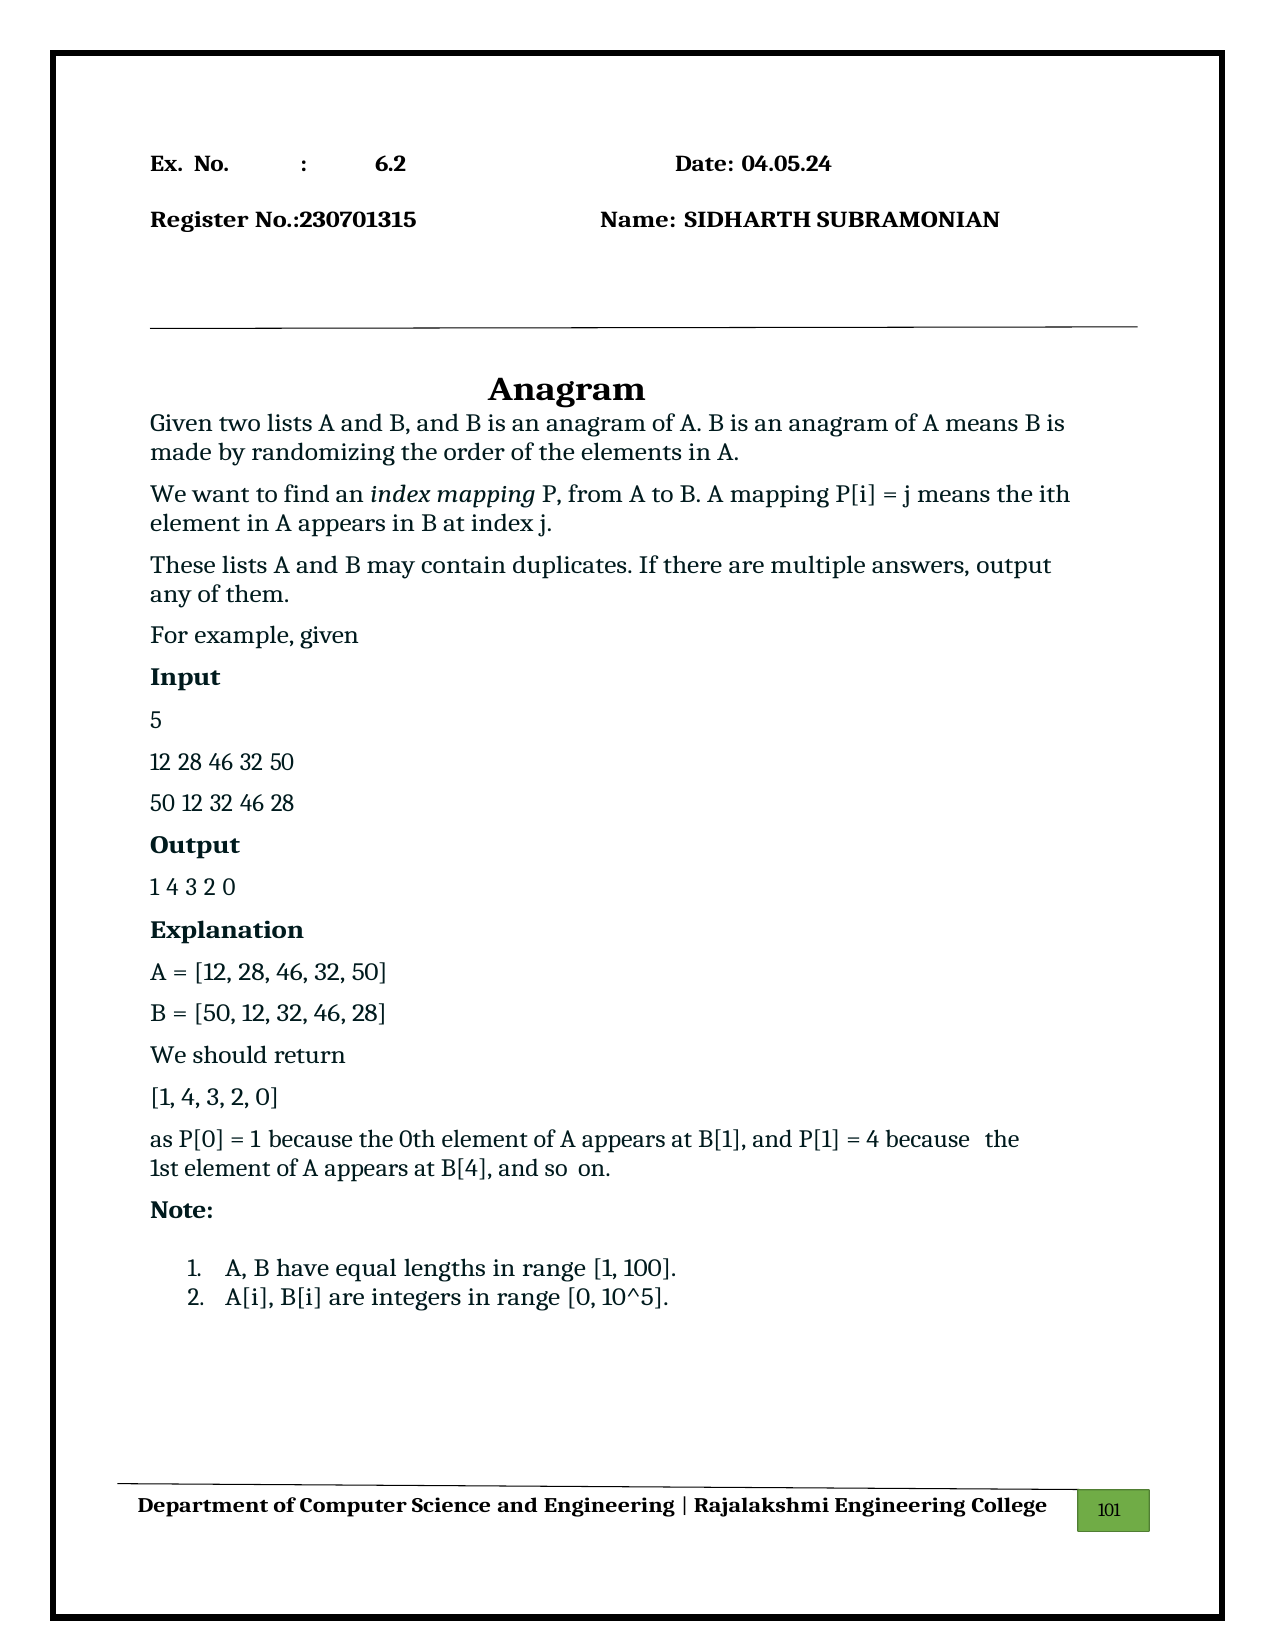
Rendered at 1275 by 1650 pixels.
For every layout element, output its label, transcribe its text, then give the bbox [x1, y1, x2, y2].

text Given two lists A and B, and B is an anagram of A. B is an anagram of A means B is made by randomizing the order of the elements in A. [150, 409, 1125, 467]
text 1 4 3 2 0 [150, 873, 1206, 902]
text as P[0] = 1 because the 0th element of A appears at B[1], and P[1] = 4 because the 1st element of A appears at B[4], and so on. [150, 1125, 1030, 1183]
list A, B have equal lengths in range [1, 100]. [187, 1253, 1206, 1282]
subtitle Output [150, 831, 1206, 860]
list A[i], B[i] are integers in range [0, 10^5]. [187, 1283, 1206, 1312]
text A = [12, 28, 46, 32, 50] [150, 957, 1206, 986]
text We want to find an index mapping P, from A to B. A mapping P[i] = j means the ith element in A appears in B at index j. [150, 480, 1125, 538]
text 12 28 46 32 50 [150, 747, 1206, 776]
subtitle Input [150, 663, 1206, 692]
text Ex. No. : 6.2 Date: 04.05.24 [150, 151, 1206, 177]
text Anagram [148, 370, 986, 408]
text B = [50, 12, 32, 46, 28] [150, 999, 1206, 1028]
subtitle Explanation [150, 916, 1206, 944]
text For example, given [150, 621, 1206, 650]
subtitle Note: [150, 1196, 1206, 1224]
text Register No.:230701315 Name: SIDHARTH SUBRAMONIAN [150, 206, 1206, 233]
text We should return [1, 4, 3, 2, 0] [150, 1041, 353, 1112]
text 5 [150, 706, 1206, 734]
text These lists A and B may contain duplicates. If there are multiple answers, output any of them. [150, 551, 1097, 608]
text 50 12 32 46 28 [150, 789, 1206, 818]
